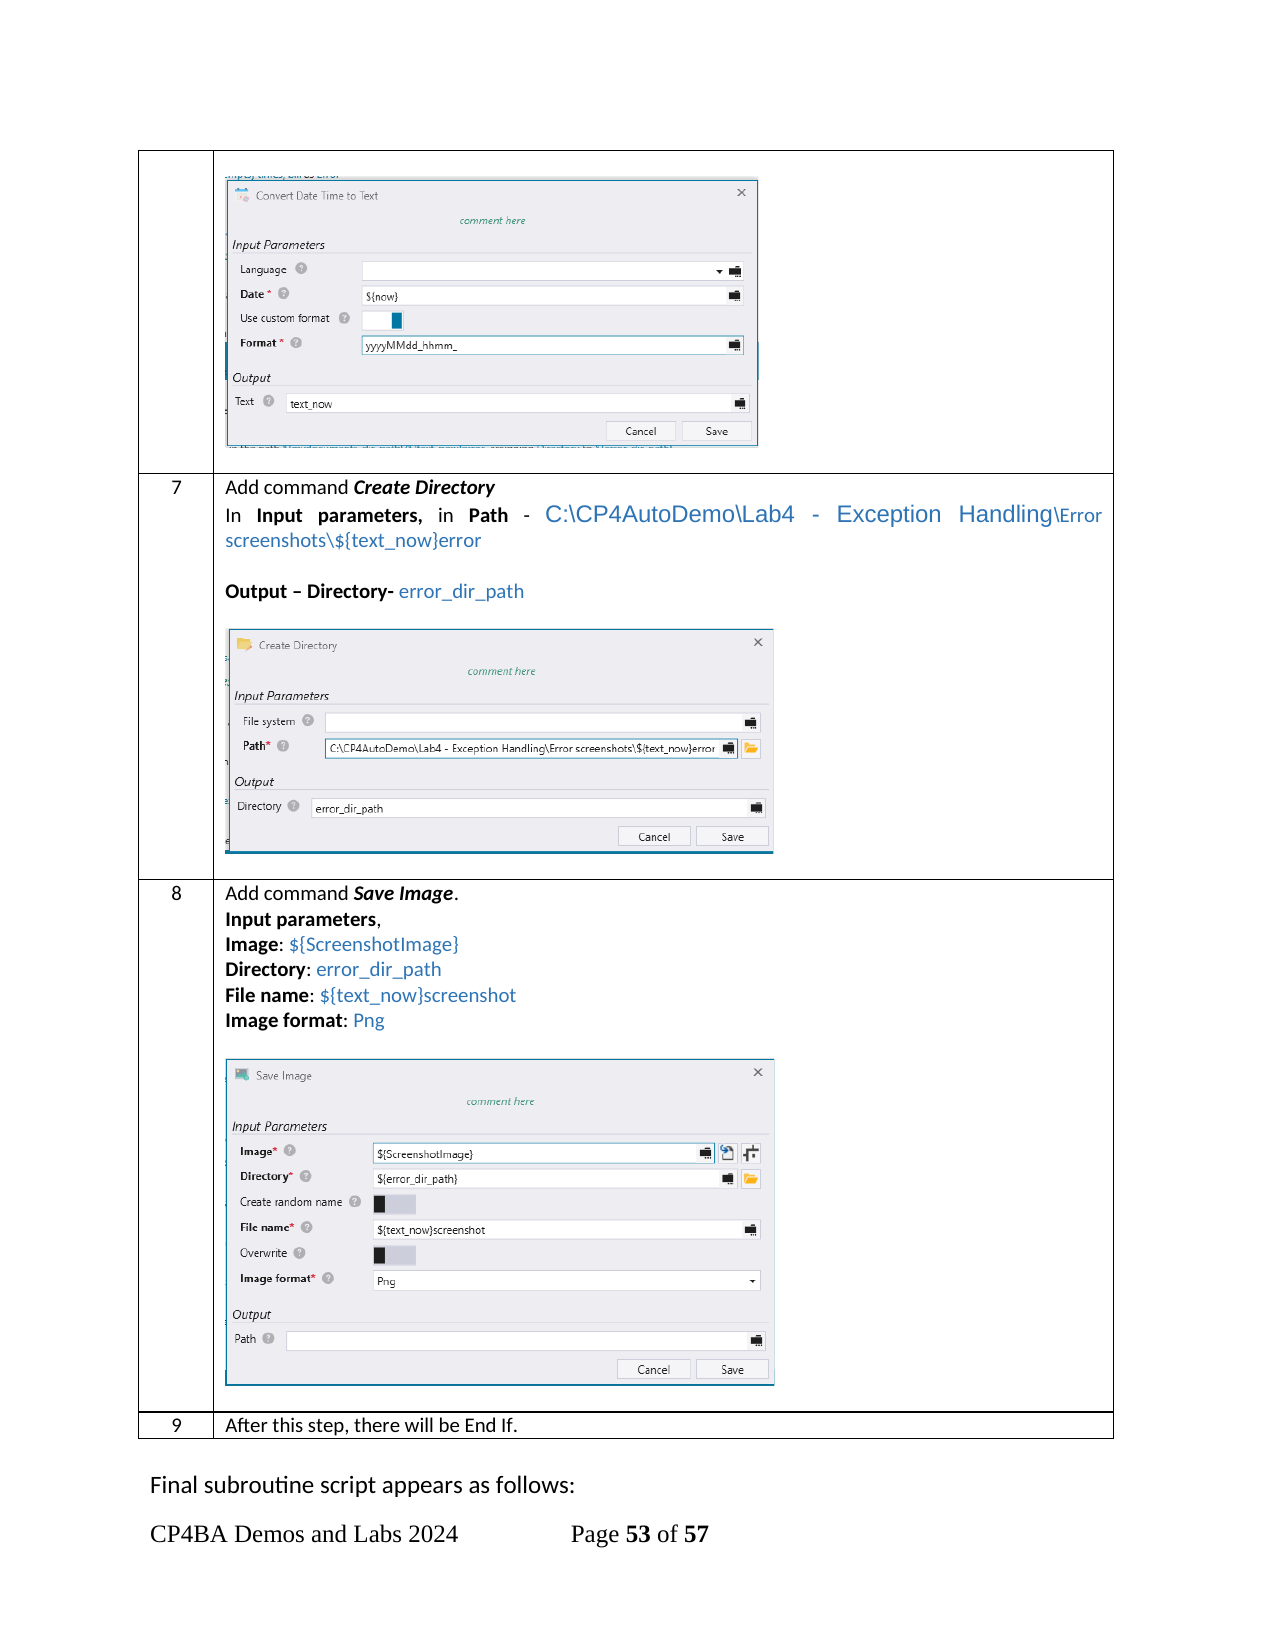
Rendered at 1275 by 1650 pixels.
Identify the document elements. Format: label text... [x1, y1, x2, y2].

table_cell After this step, there will be End If. [214, 1413, 1113, 1438]
table_cell Add command Save Image. Input parameters, Image: ${ScreenshotImage} Directory: error_dir_path File name: ${text_now}screenshot Image format: Png [214, 880, 1113, 1411]
picture [228, 1061, 775, 1383]
text Final subroutine script appears as follows: [150, 1469, 1125, 1500]
table_cell 7 [139, 474, 213, 879]
table_cell Add command Create Directory In Input parameters, in Path - C:\CP4AutoDemo\Lab4 - Exception Handling\Error screenshots\${text_now}error Output – Directory- error_dir_path [214, 474, 1113, 879]
table_cell 8 [139, 880, 213, 1411]
table_cell 9 [139, 1413, 213, 1438]
picture [231, 631, 774, 851]
table_cell 5 [139, 151, 213, 473]
picture [225, 179, 759, 448]
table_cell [214, 151, 1113, 473]
